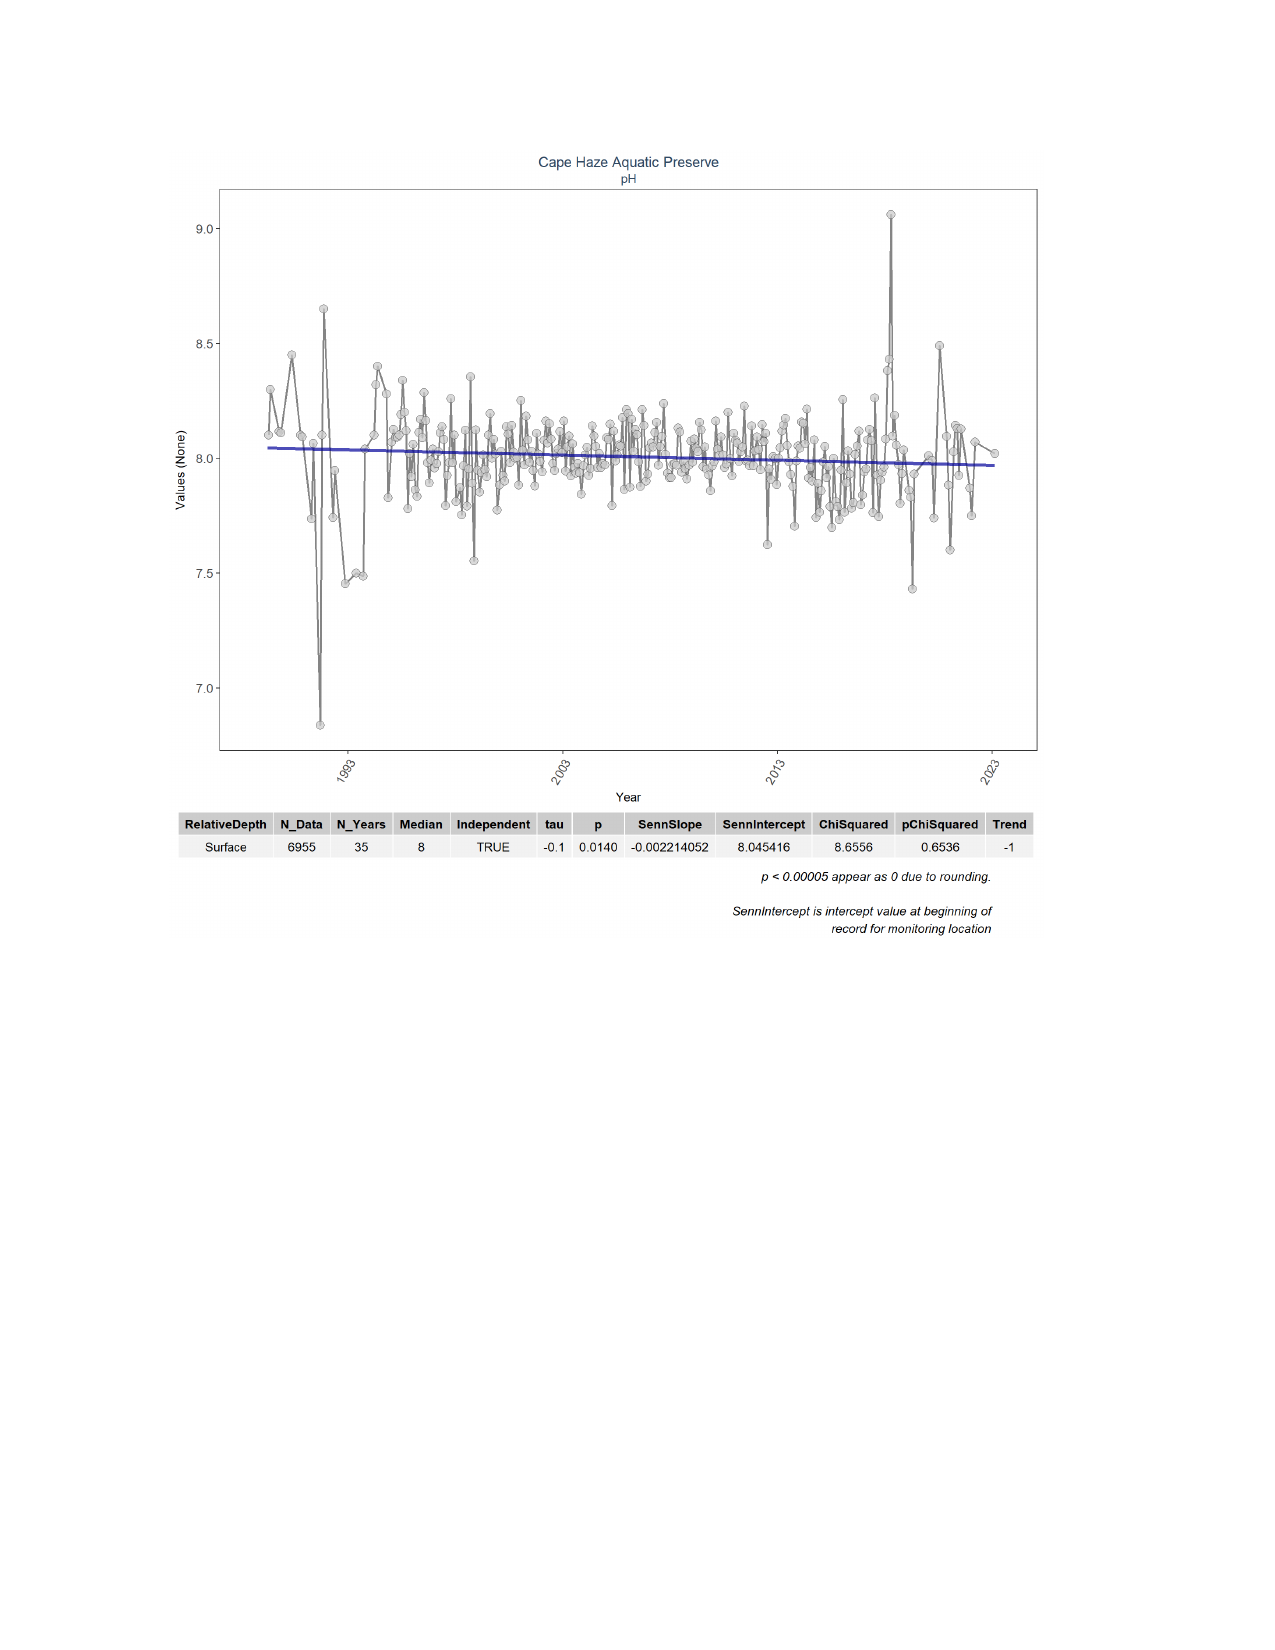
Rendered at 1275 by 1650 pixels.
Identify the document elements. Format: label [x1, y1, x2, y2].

picture [168, 150, 1044, 938]
